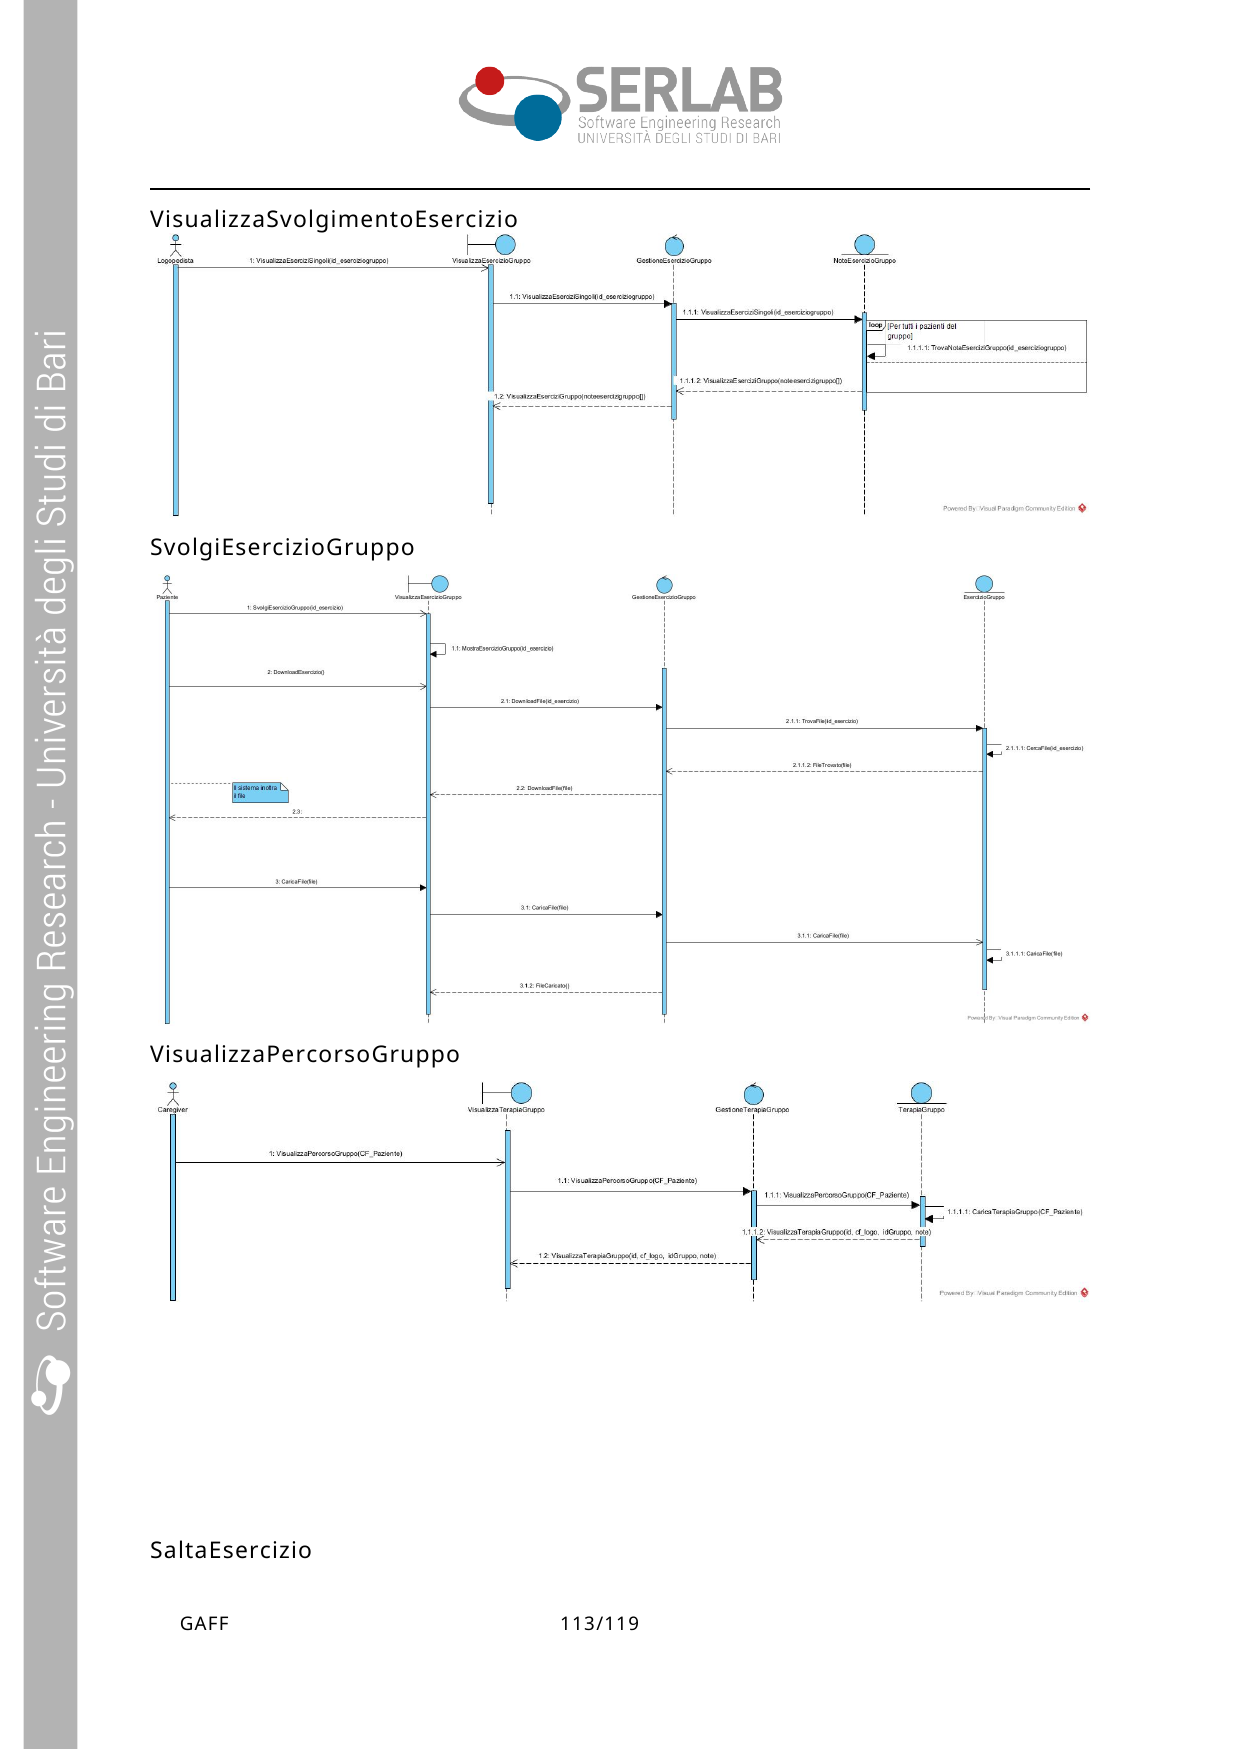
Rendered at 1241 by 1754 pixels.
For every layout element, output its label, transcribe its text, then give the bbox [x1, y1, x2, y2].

picture [150, 233, 1089, 518]
picture [150, 1081, 1091, 1303]
text SaltaEsercizio [150, 1534, 1090, 1565]
picture [23, 0, 78, 1749]
text SvolgiEsercizioGruppo [150, 530, 1090, 562]
picture [455, 65, 785, 145]
text VisualizzaPercorsoGruppo [150, 1038, 1090, 1069]
picture [150, 574, 1091, 1026]
